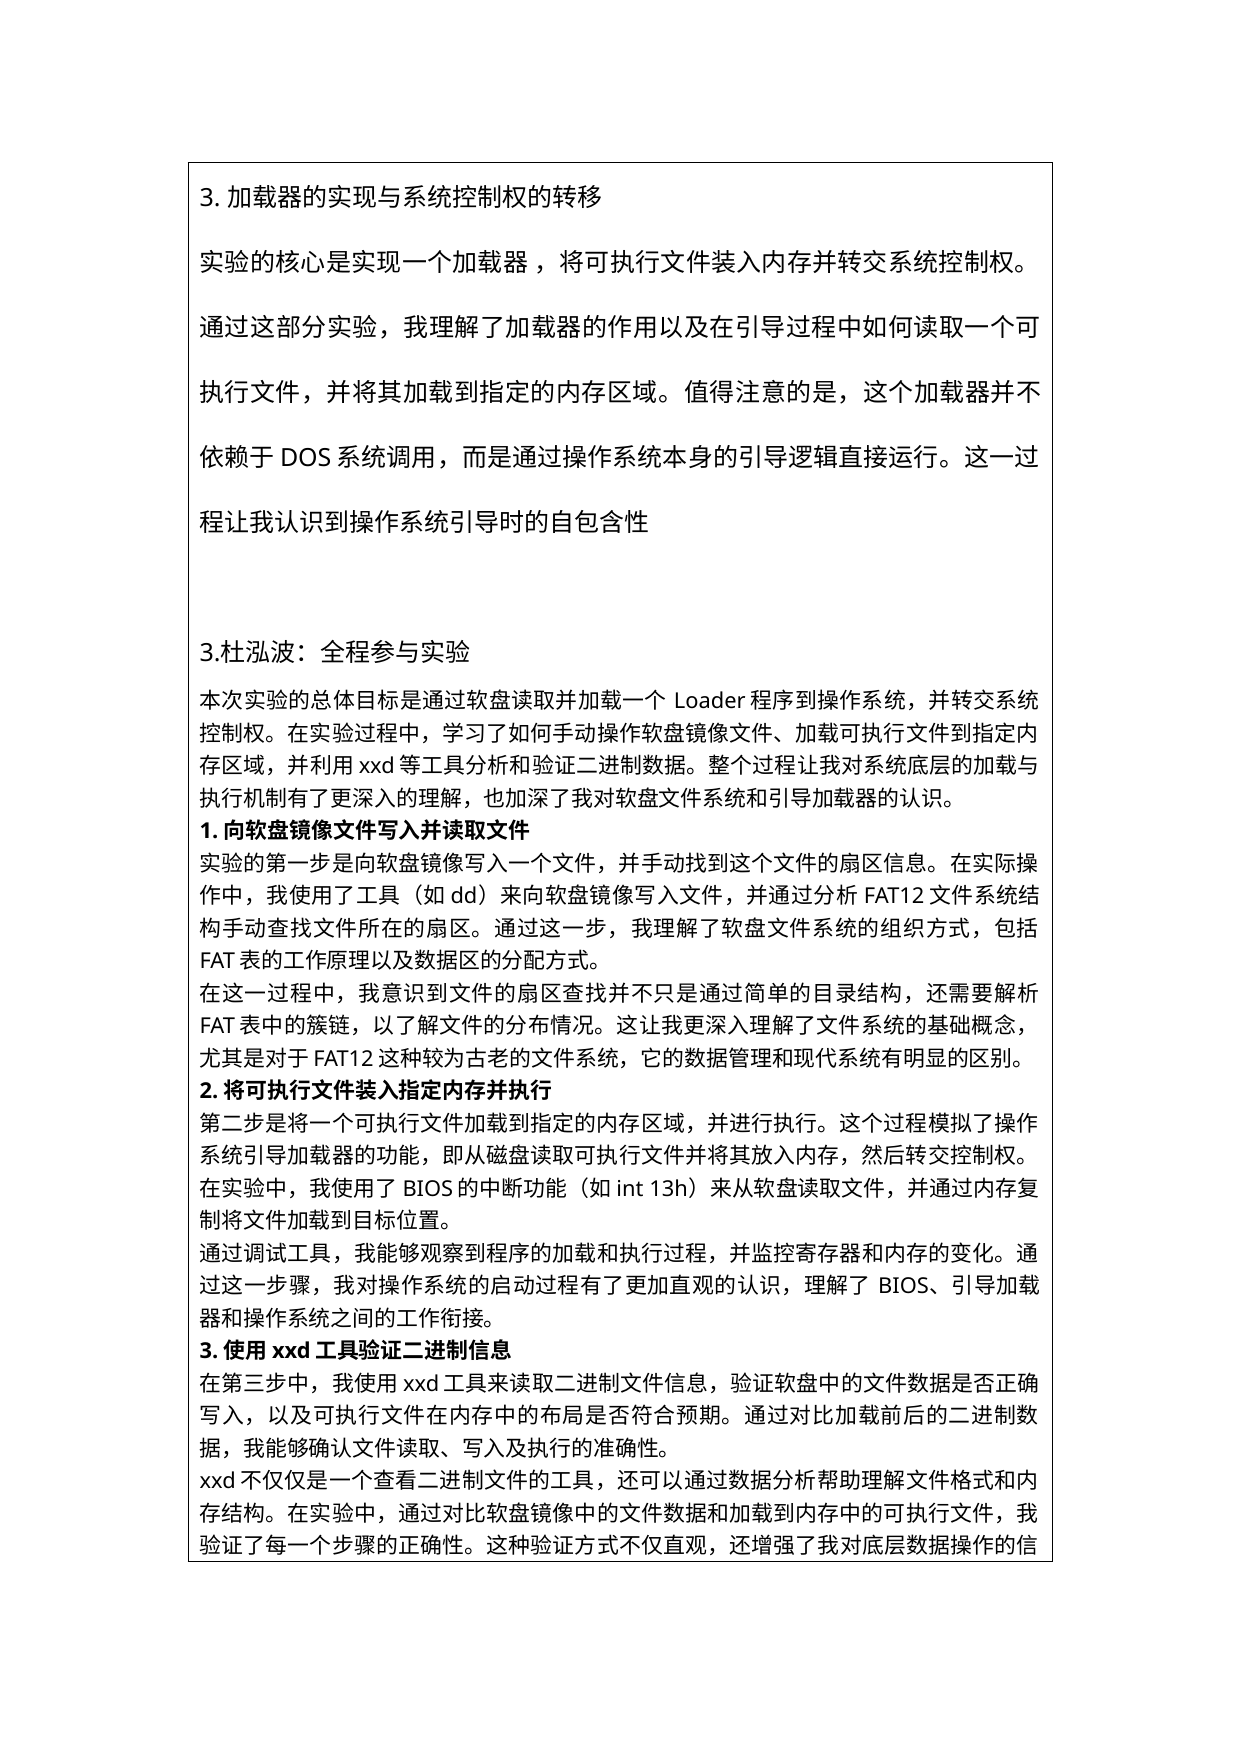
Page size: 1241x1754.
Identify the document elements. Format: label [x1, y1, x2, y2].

table_cell [189, 163, 1052, 1561]
